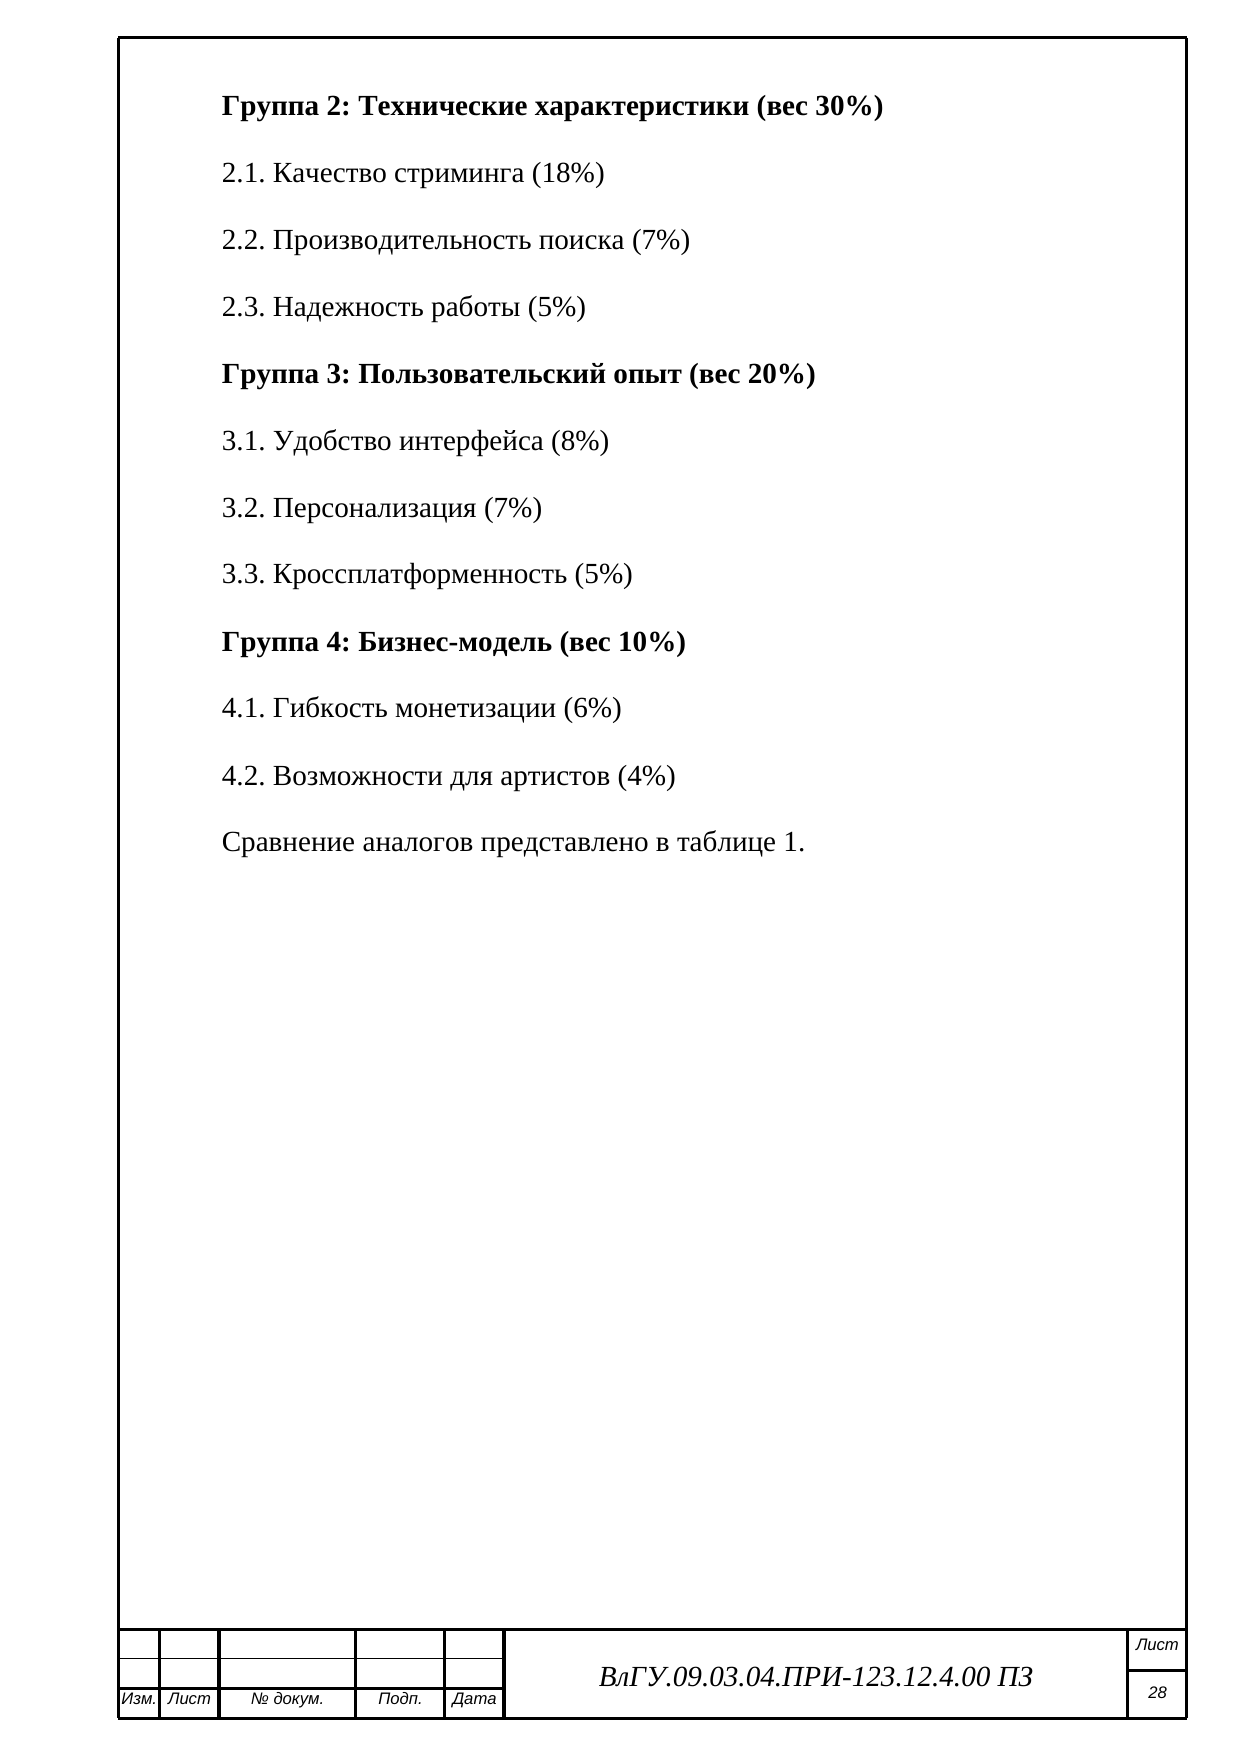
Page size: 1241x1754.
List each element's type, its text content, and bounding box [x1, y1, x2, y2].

text Группа 3: Пользовательский опыт (вес 20%) [148, 356, 1164, 389]
text 2.3. Надежность работы (5%) [148, 289, 1164, 322]
text Сравнение аналогов представлено в таблице 1. [148, 824, 1164, 858]
text 3.1. Удобство интерфейса (8%) [148, 423, 1164, 456]
text Группа 2: Технические характеристики (вес 30%) [148, 88, 1164, 121]
text Группа 4: Бизнес-модель (вес 10%) [148, 624, 1164, 657]
text 2.1. Качество стриминга (18%) [148, 155, 1164, 188]
text 3.2. Персонализация (7%) [148, 490, 1164, 523]
text 4.2. Возможности для артистов (4%) [148, 758, 1164, 791]
text 4.1. Гибкость монетизации (6%) [148, 691, 1164, 724]
text 2.2. Производительность поиска (7%) [148, 222, 1164, 255]
text 3.3. Кроссплатформенность (5%) [148, 557, 1164, 590]
